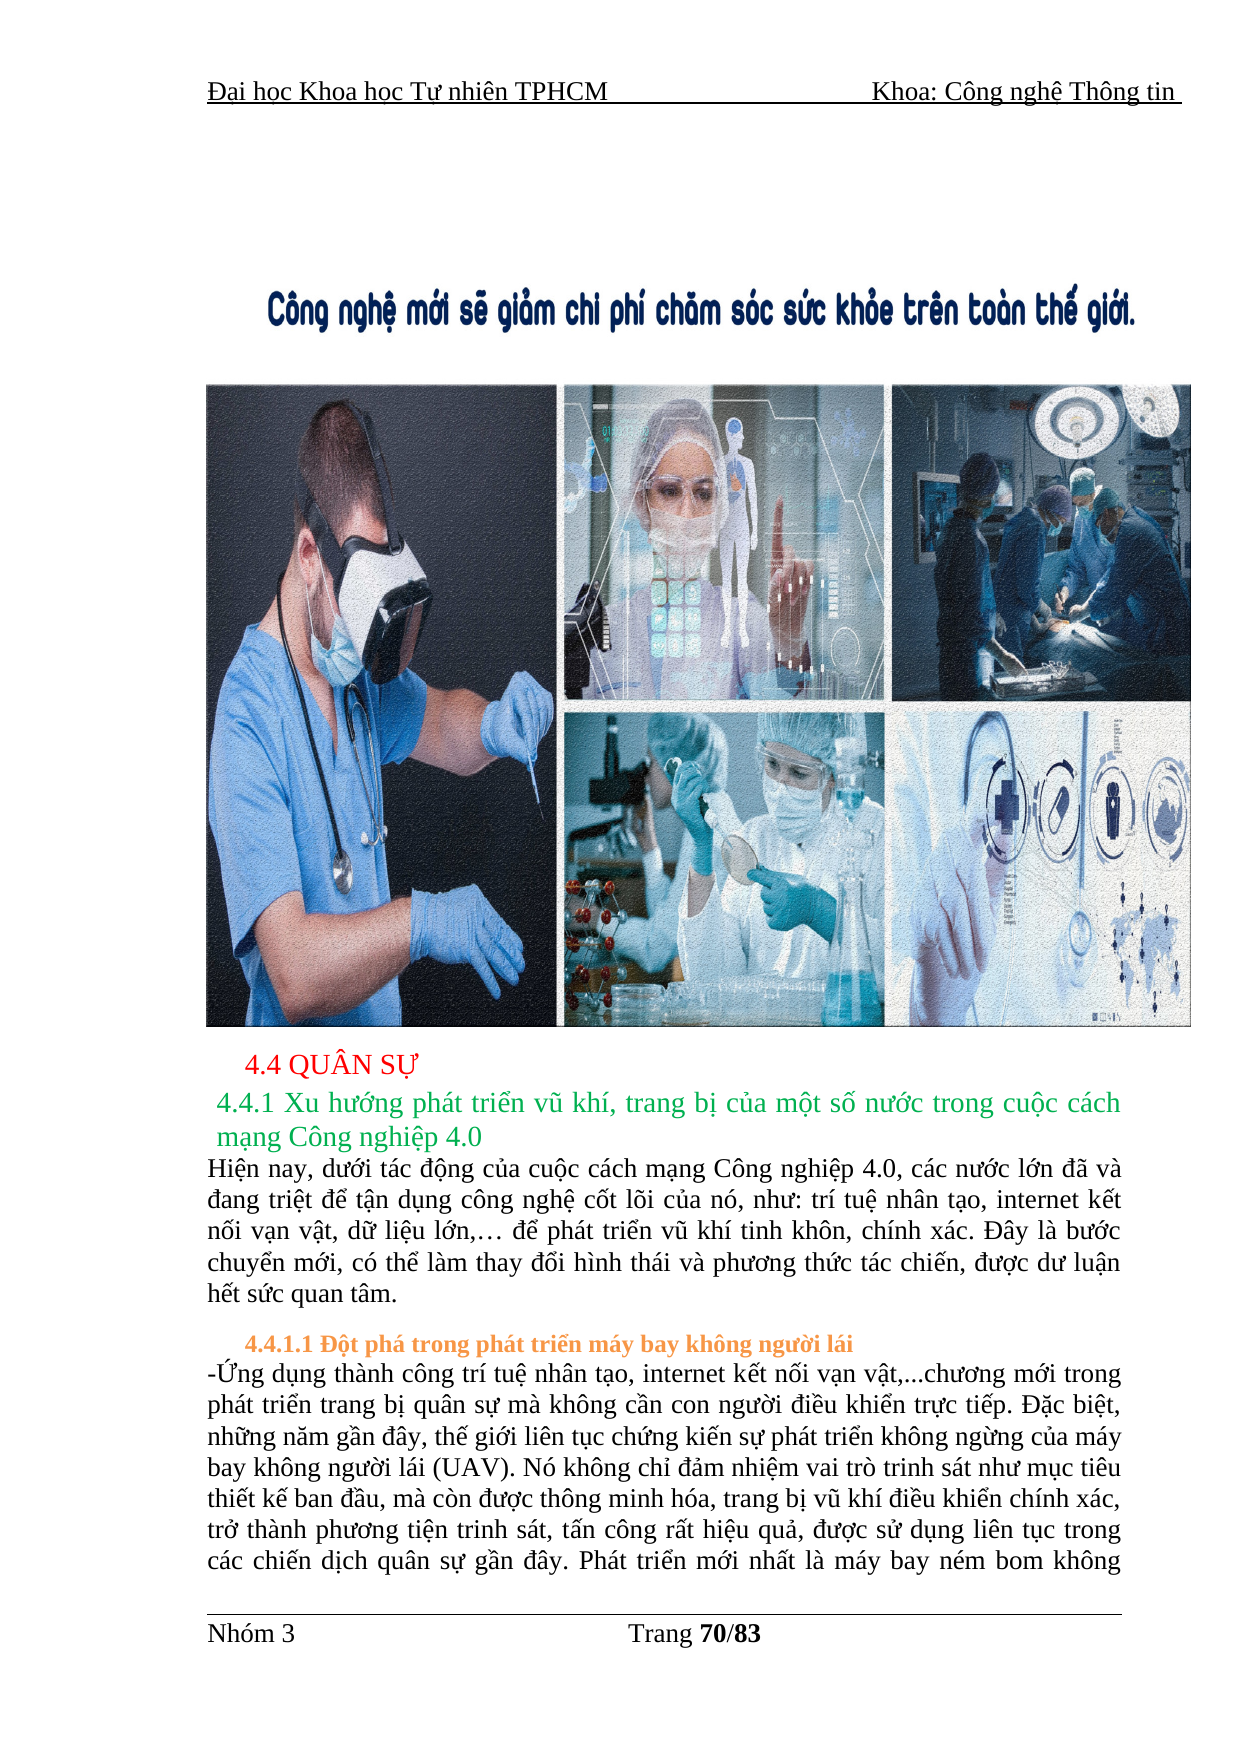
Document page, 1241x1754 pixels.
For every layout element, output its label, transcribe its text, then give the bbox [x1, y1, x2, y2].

subtitle 4.4.1 Xu hướng phát triển vũ khí, trang bị của một số nước trong cuộc cách mạng Công nghiệp 4.0 [216, 1085, 1122, 1152]
text Hiện nay, dưới tác động của cuộc cách mạng Công nghiệp 4.0, các nước lớn đã và đang triệt để tận dụng công nghệ cốt lõi của nó, như: trí tuệ nhân tạo, internet kết nối vạn vật, dữ liệu lớn,… để phát triển vũ khí tinh khôn, chính xác. Đây là bước chuyển mới, có thể làm thay đổi hình thái và phương thức tác chiến, được dư luận hết sức quan tâm. [207, 1152, 1122, 1308]
picture [206, 206, 1191, 1027]
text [207, 1357, 1122, 1576]
subtitle 4.4.1.1 Đột phá trong phát triển máy bay không người lái [244, 1329, 1122, 1357]
subtitle 4.4 QUÂN SỰ [244, 1047, 1122, 1081]
